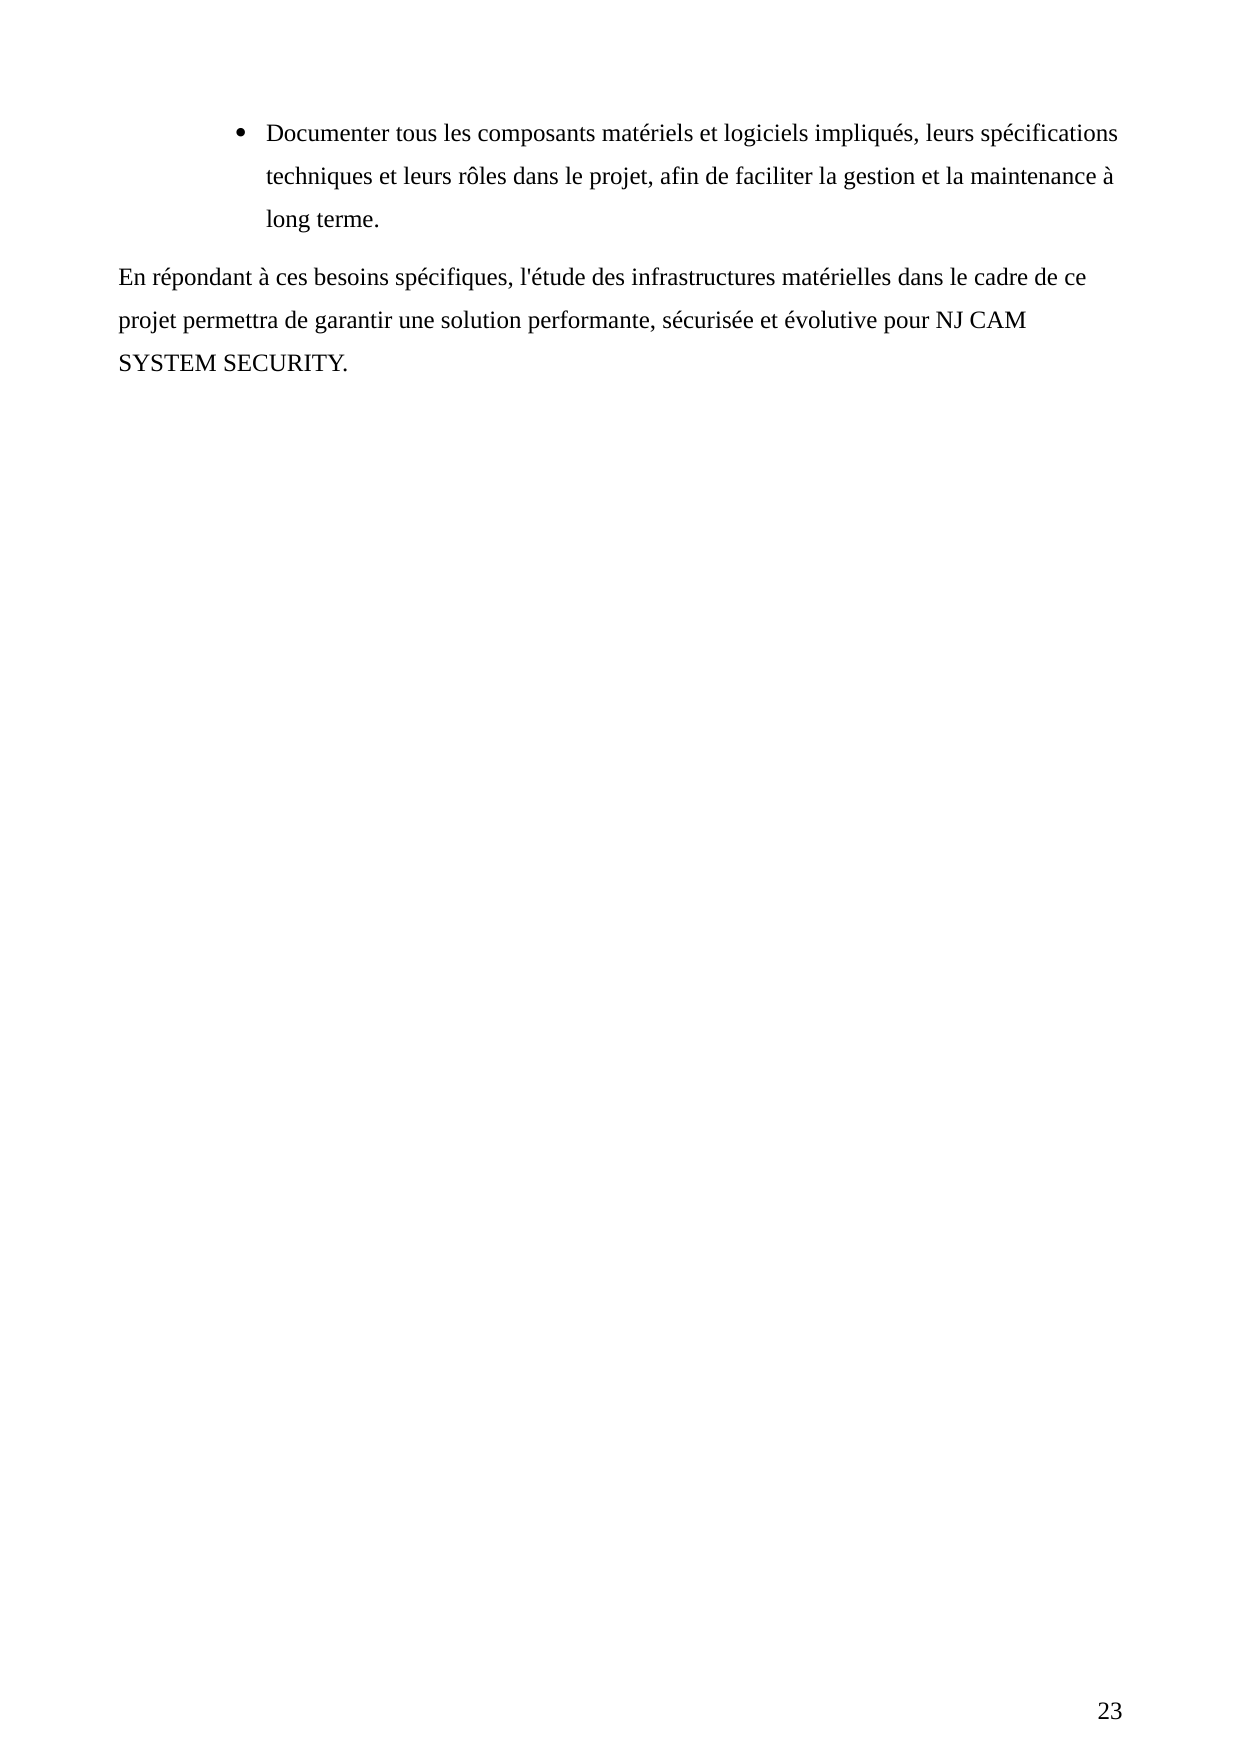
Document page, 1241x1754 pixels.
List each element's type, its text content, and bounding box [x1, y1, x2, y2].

list Documenter tous les composants matériels et logiciels impliqués, leurs spécifications techniques et leurs rôles dans le projet, afin de faciliter la gestion et la maintenance à long terme. [236, 118, 1122, 233]
text En répondant à ces besoins spécifiques, l'étude des infrastructures matérielles dans le cadre de ce projet permettra de garantir une solution performante, sécurisée et évolutive pour NJ CAM SYSTEM SECURITY. [118, 262, 1122, 377]
